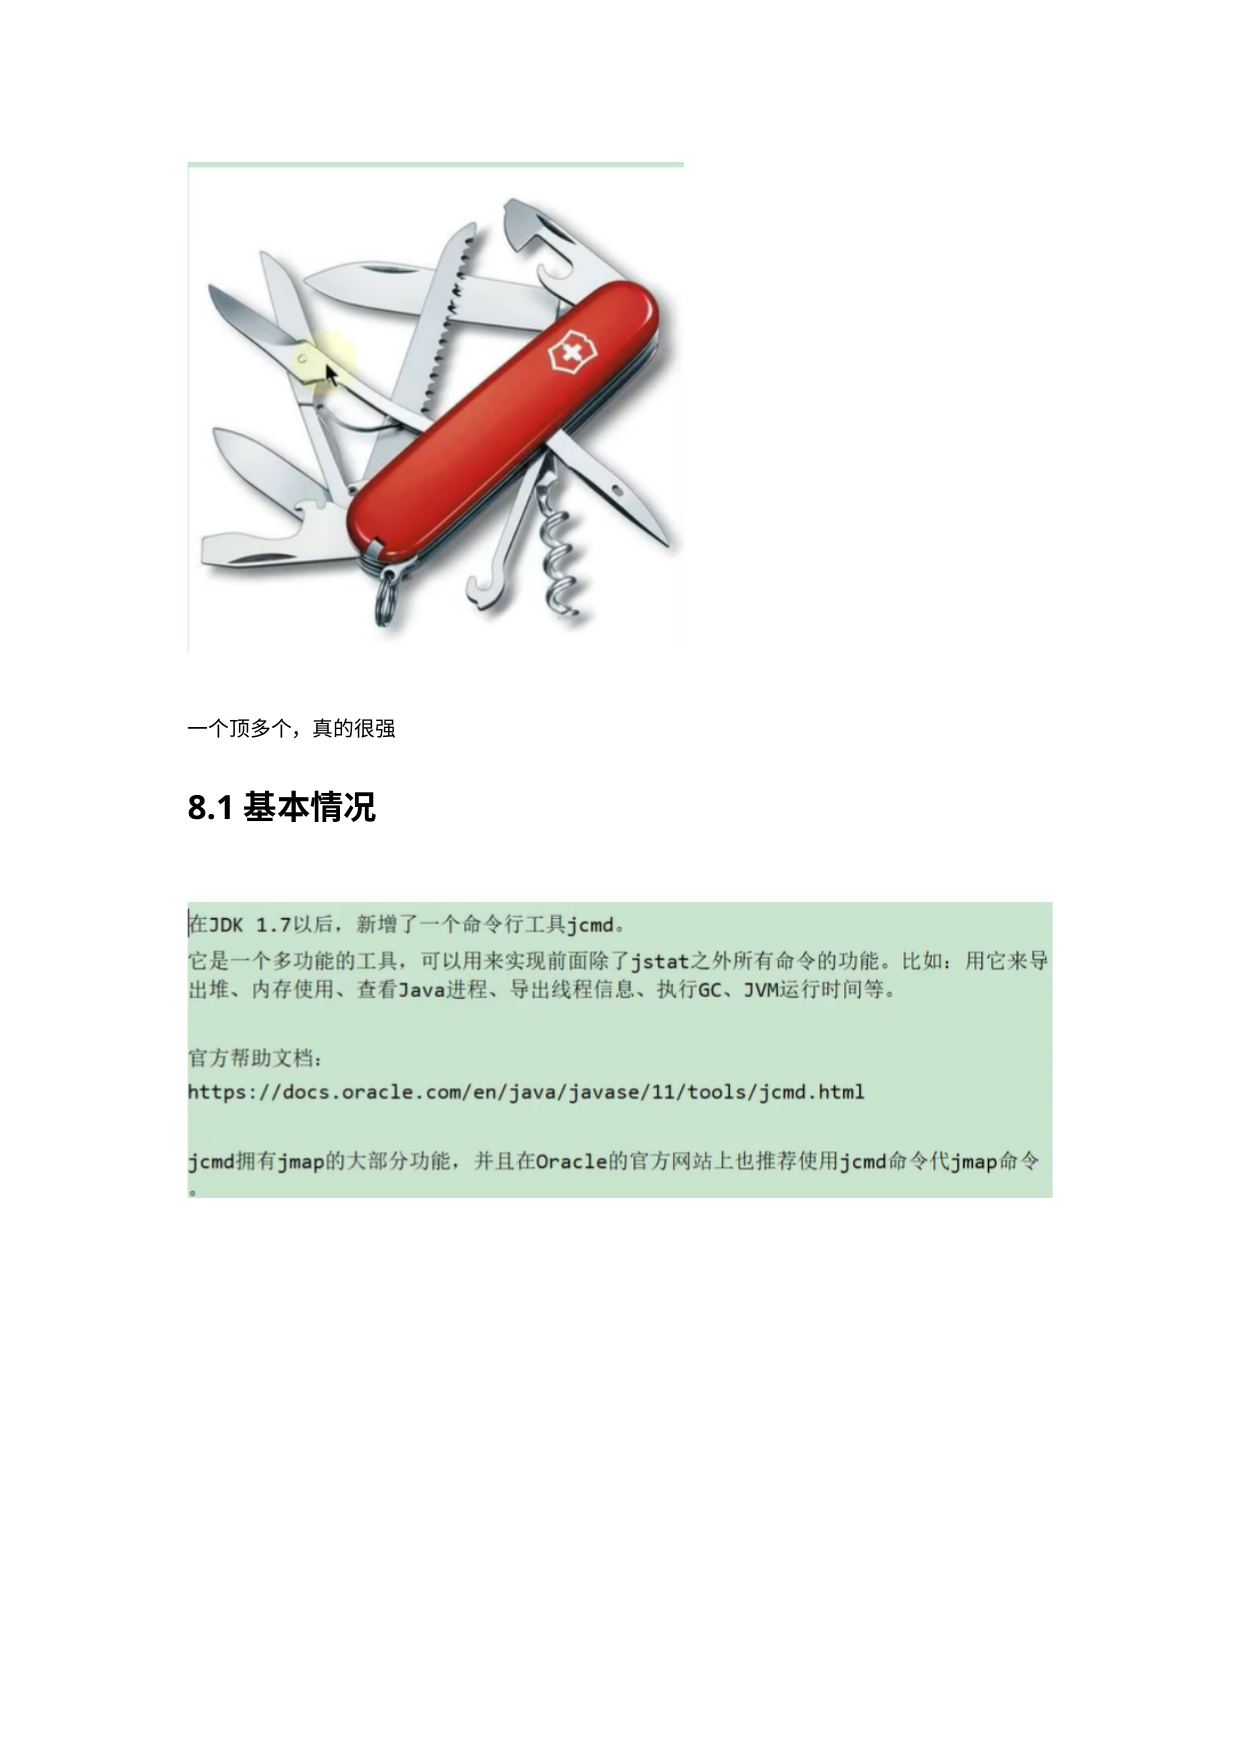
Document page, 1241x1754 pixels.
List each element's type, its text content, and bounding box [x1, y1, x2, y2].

text 基本情况 [187, 773, 1053, 838]
text 一个顶多个，真的很强 [187, 711, 1053, 744]
picture [187, 902, 1053, 1198]
picture [187, 162, 684, 653]
